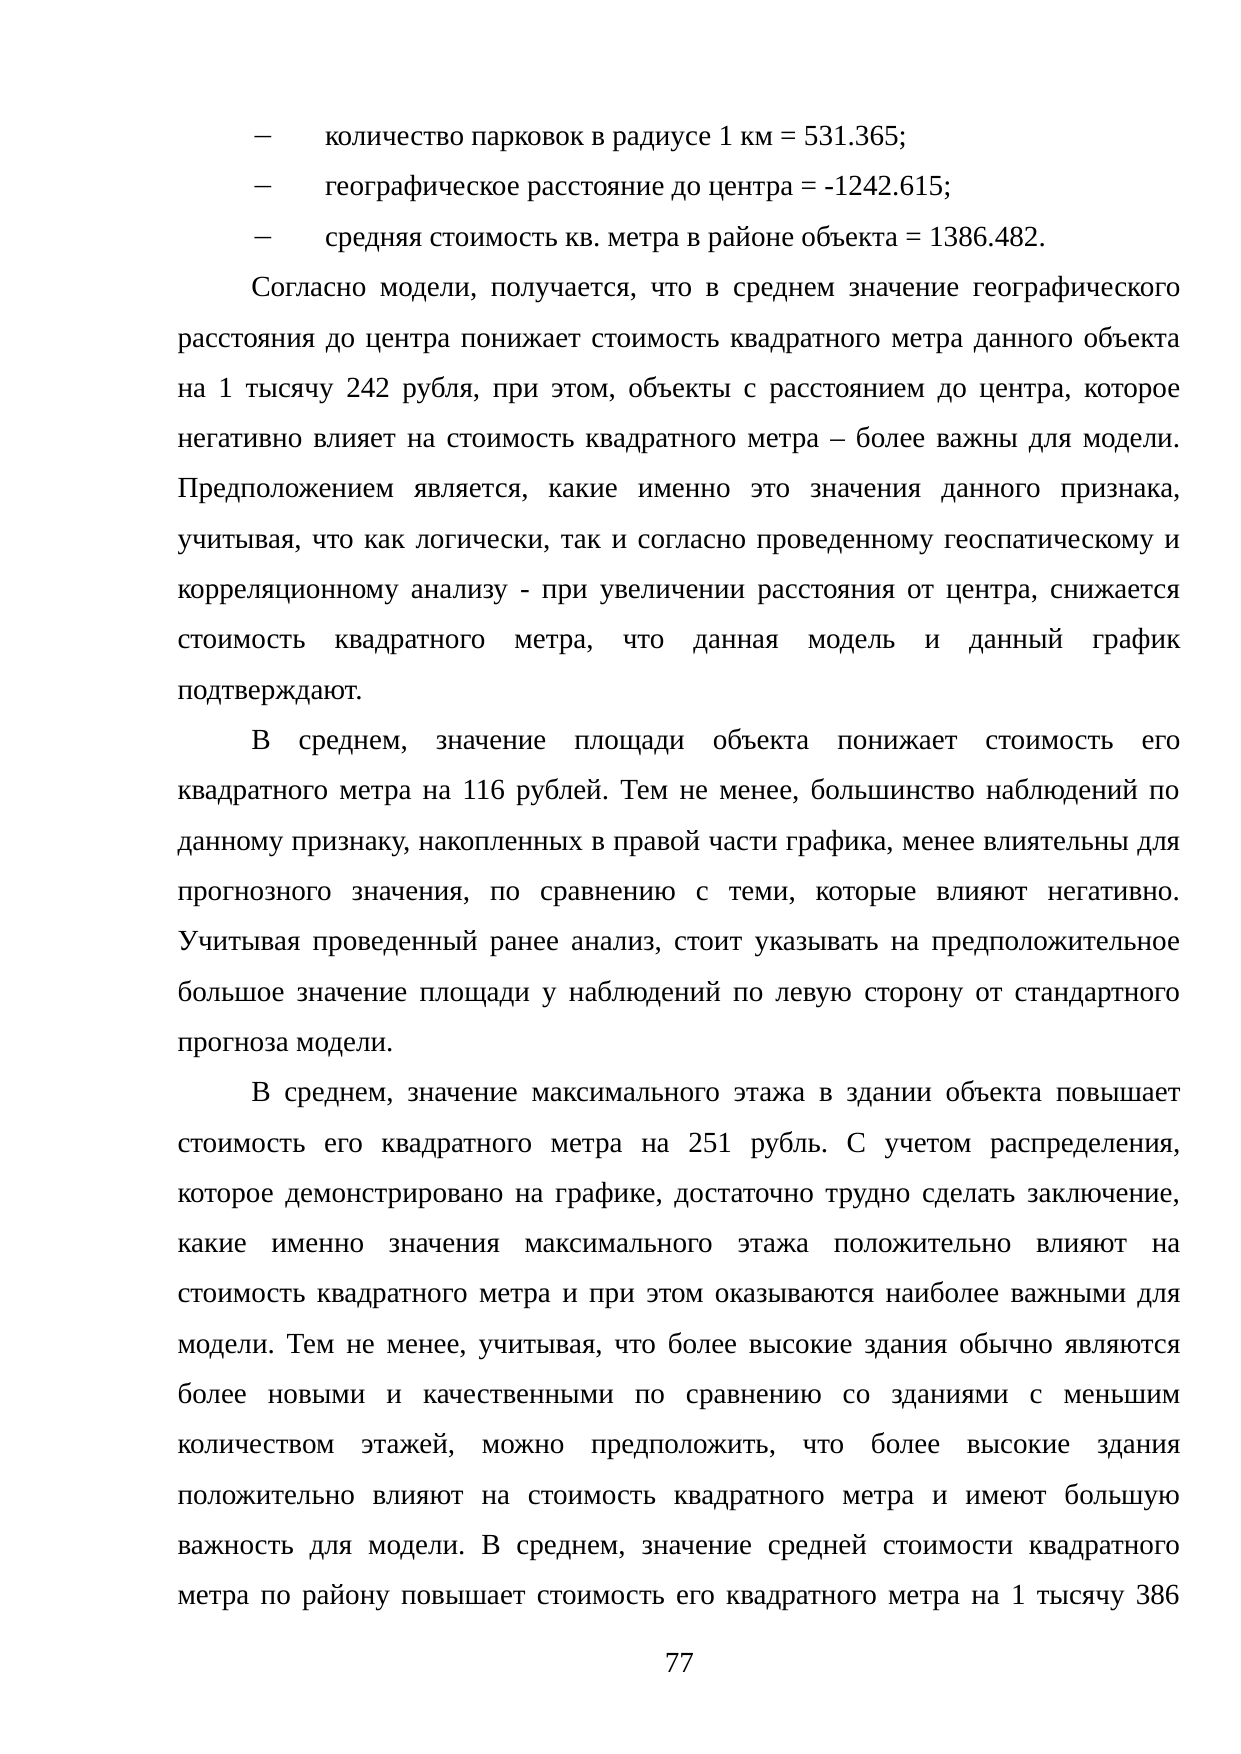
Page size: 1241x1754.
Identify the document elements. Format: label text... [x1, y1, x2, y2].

list географическое расстояние до центра = -1242.615; [177, 168, 1181, 202]
list количество парковок в радиусе 1 км = 531.365; [177, 118, 1181, 152]
text В среднем, значение площади объекта понижает стоимость его квадратного метра на 116 рублей. Тем не менее, большинство наблюдений по данному признаку, накопленных в правой части графика, менее влиятельны для прогнозного значения, по сравнению с теми, которые влияют негативно. Учитывая проведенный ранее анализ, стоит указывать на предположительное большое значение площади у наблюдений по левую сторону от стандартного прогноза модели. [177, 722, 1181, 1058]
list средняя стоимость кв. метра в районе объекта = 1386.482. [177, 219, 1181, 253]
text Согласно модели, получается, что в среднем значение географического расстояния до центра понижает стоимость квадратного метра данного объекта на 1 тысячу 242 рубля, при этом, объекты с расстоянием до центра, которое негативно влияет на стоимость квадратного метра – более важны для модели. Предположением является, какие именно это значения данного признака, учитывая, что как логически, так и согласно проведенному геоспатическому и корреляционному анализу - при увеличении расстояния от центра, снижается стоимость квадратного метра, что данная модель и данный график подтверждают. [177, 269, 1181, 705]
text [177, 1074, 1181, 1611]
